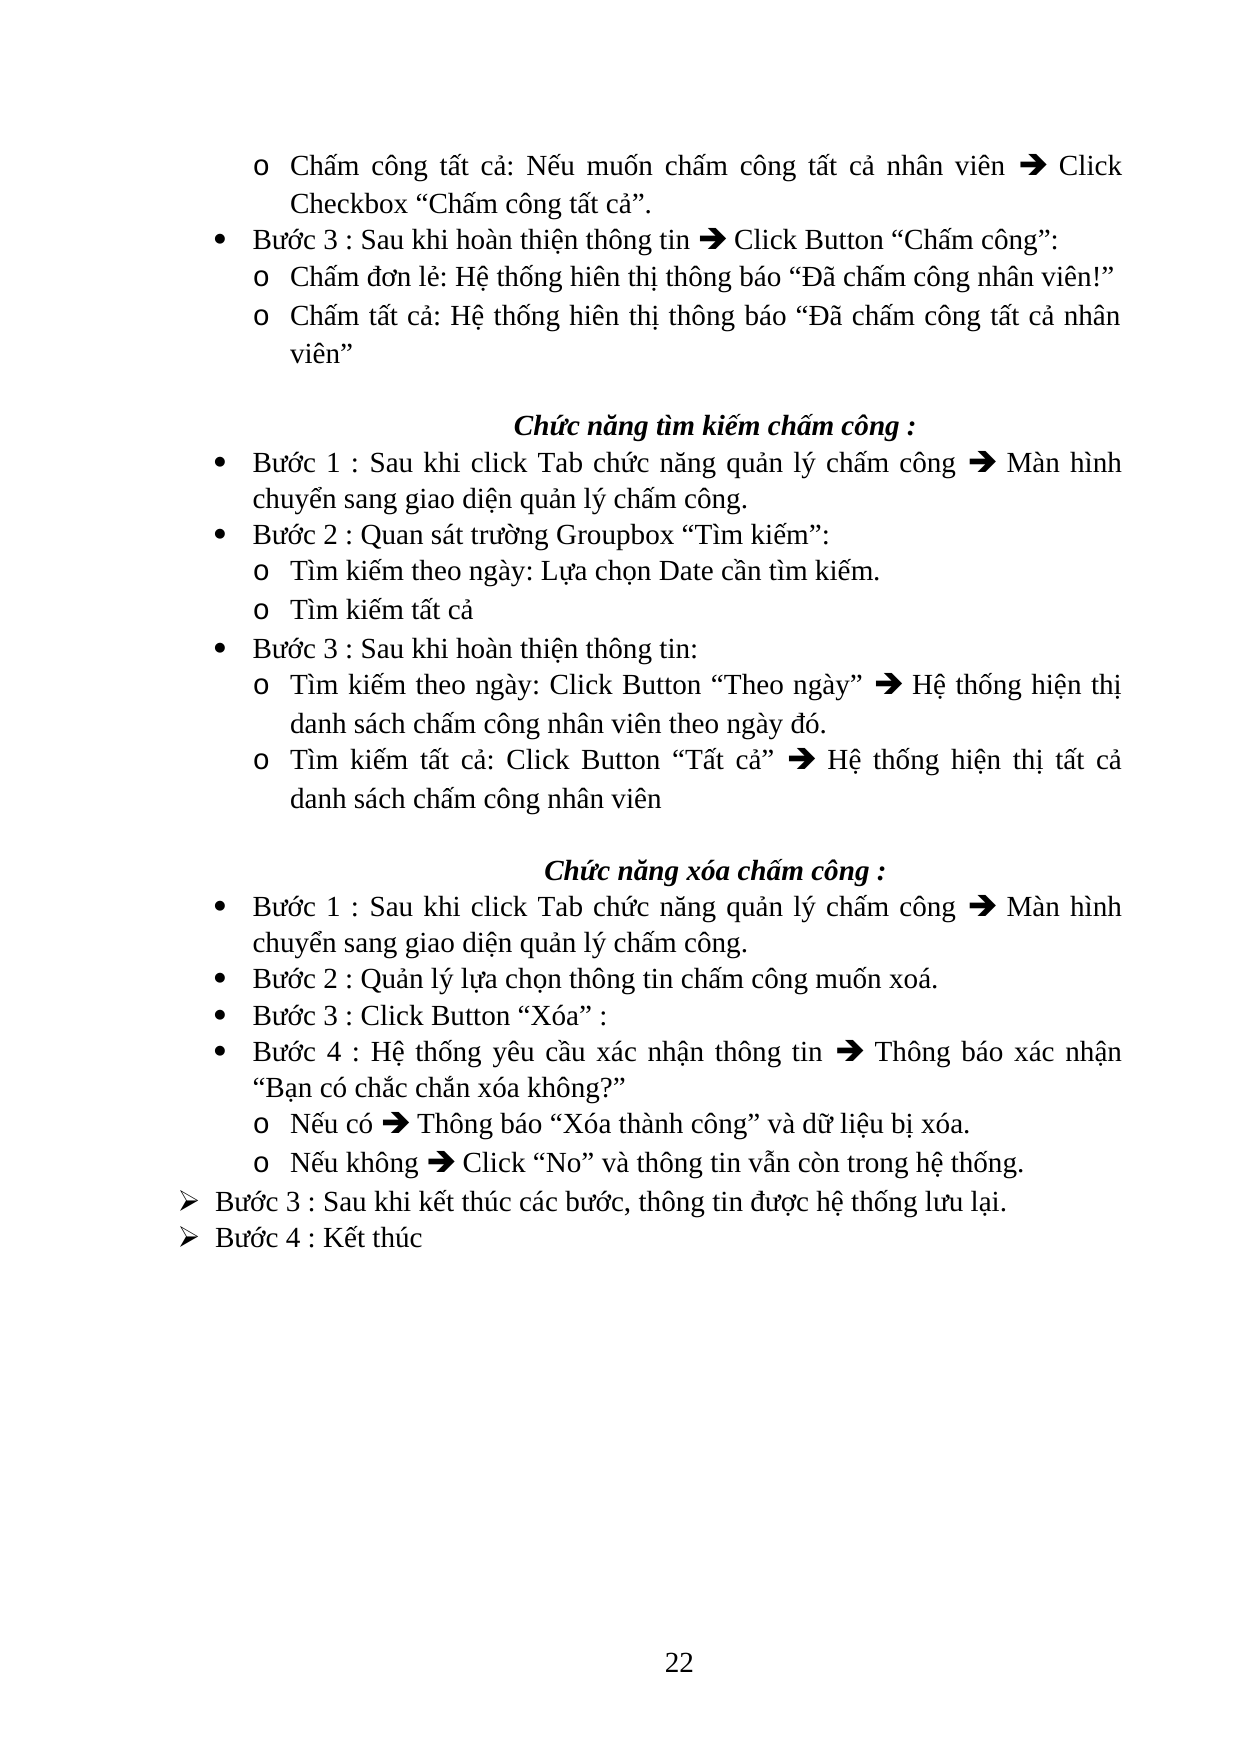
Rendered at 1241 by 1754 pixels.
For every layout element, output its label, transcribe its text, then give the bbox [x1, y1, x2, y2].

list Nếu có Thông báo “Xóa thành công” và dữ liệu bị xóa. [252, 1106, 1122, 1142]
list Chấm đơn lẻ: Hệ thống hiên thị thông báo “Đã chấm công nhân viên!” [252, 259, 1122, 295]
list Chấm công tất cả: Nếu muốn chấm công tất cả nhân viên Click Checkbox “Chấm công tất cả”. [252, 148, 1122, 220]
list Bước 4 : Kết thúc [177, 1220, 1122, 1254]
list Bước 3 : Click Button “Xóa” : [215, 998, 1122, 1031]
list Bước 3 : Sau khi kết thúc các bước, thông tin được hệ thống lưu lại. [177, 1184, 1122, 1218]
list Tìm kiếm tất cả [252, 592, 1122, 628]
list Chức năng tìm kiếm chấm công : [252, 408, 1122, 442]
list Chấm tất cả: Hệ thống hiên thị thông báo “Đã chấm công tất cả nhân viên” [252, 298, 1122, 370]
list Nếu không Click “No” và thông tin vẫn còn trong hệ thống. [252, 1145, 1122, 1181]
list Bước 3 : Sau khi hoàn thiện thông tin Click Button “Chấm công”: [215, 222, 1122, 256]
list Tìm kiếm theo ngày: Lựa chọn Date cần tìm kiếm. [252, 553, 1122, 589]
list Bước 2 : Quan sát trường Groupbox “Tìm kiếm”: [215, 517, 1122, 551]
list Bước 1 : Sau khi click Tab chức năng quản lý chấm công Màn hình chuyển sang giao diện quản lý chấm công. [215, 445, 1122, 514]
list Chức năng xóa chấm công : [252, 853, 1122, 887]
list Tìm kiếm theo ngày: Click Button “Theo ngày” Hệ thống hiện thị danh sách chấm công nhân viên theo ngày đó. [252, 667, 1122, 739]
list Bước 2 : Quản lý lựa chọn thông tin chấm công muốn xoá. [215, 962, 1122, 995]
list Bước 1 : Sau khi click Tab chức năng quản lý chấm công Màn hình chuyển sang giao diện quản lý chấm công. [215, 889, 1122, 959]
list Bước 4 : Hệ thống yêu cầu xác nhận thông tin Thông báo xác nhận “Bạn có chắc chắn xóa không?” [215, 1034, 1122, 1104]
list Bước 3 : Sau khi hoàn thiện thông tin: [215, 631, 1122, 665]
list Tìm kiếm tất cả: Click Button “Tất cả” Hệ thống hiện thị tất cả danh sách chấm công nhân viên [252, 742, 1122, 814]
